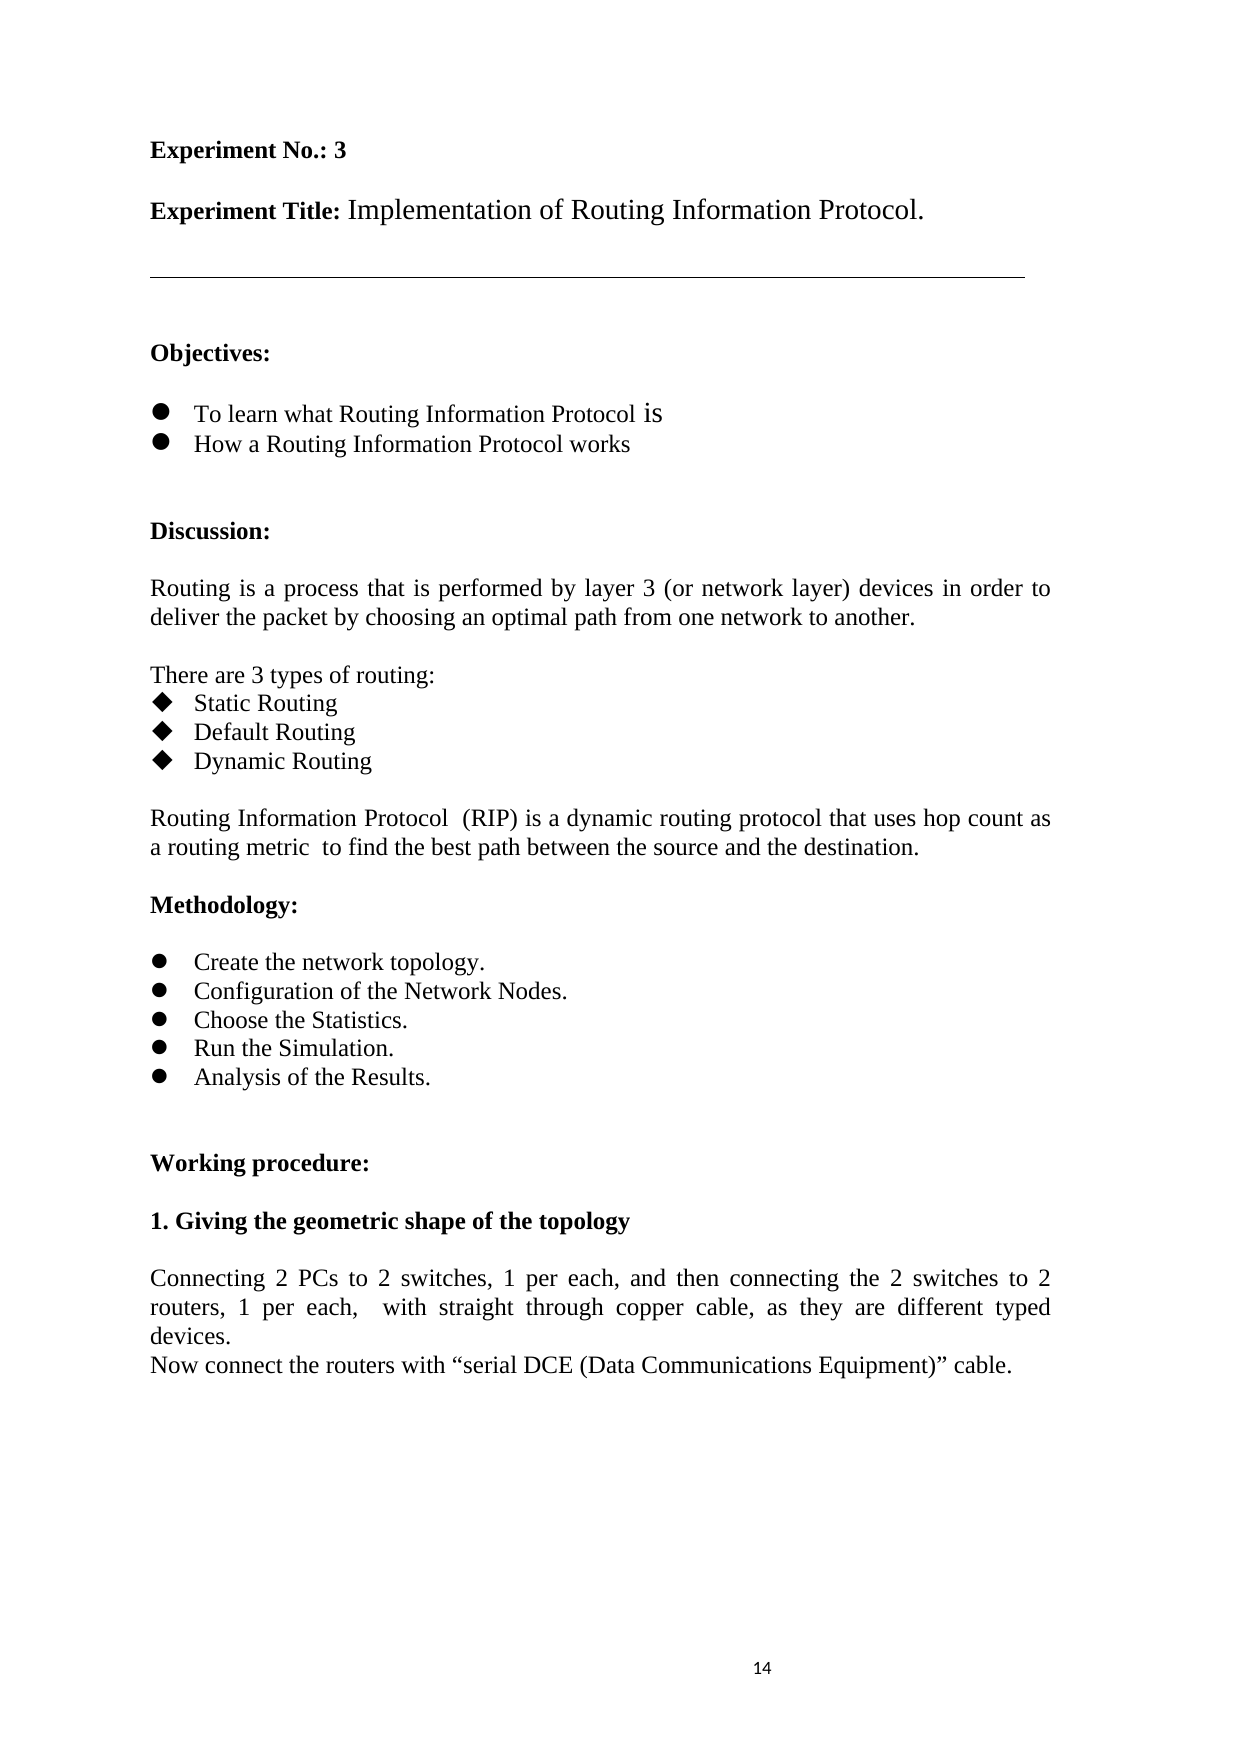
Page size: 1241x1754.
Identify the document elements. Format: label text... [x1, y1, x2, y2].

list Methodology: [150, 890, 1053, 918]
text Experiment Title: Implementation of Routing Information Protocol. [150, 192, 1053, 226]
list Static Routing [150, 688, 1053, 717]
list Routing is a process that is performed by layer 3 (or network layer) devices in order to deliver the packet by choosing an optimal path from one network to another. [150, 573, 1053, 631]
list How a Routing Information Protocol works [150, 429, 1053, 458]
list Default Routing [150, 717, 1053, 746]
list Routing Information Protocol (RIP) is a dynamic routing protocol that uses hop count as a routing metric to find the best path between the source and the destination. [150, 803, 1053, 861]
list Now connect the routers with “serial DCE (Data Communications Equipment)” cable. [150, 1350, 1053, 1378]
list Configuration of the Network Nodes. [150, 976, 1053, 1005]
list Giving the geometric shape of the topology [150, 1206, 1053, 1235]
text Experiment No.: 3 [150, 135, 1053, 164]
text Objectives: [150, 338, 1053, 366]
list Choose the Statistics. [150, 1005, 1053, 1033]
list Analysis of the Results. [150, 1062, 1053, 1091]
list Run the Simulation. [150, 1033, 1053, 1062]
list Connecting 2 PCs to 2 switches, 1 per each, and then connecting the 2 switches to 2 routers, 1 per each, with straight through copper cable, as they are different typed devices. [150, 1263, 1053, 1350]
list There are 3 types of routing: [150, 660, 1053, 688]
list To learn what Routing Information Protocol is [150, 395, 1053, 429]
list Create the network topology. [150, 947, 1053, 976]
list Dynamic Routing [150, 746, 1053, 775]
list Discussion: [150, 516, 1053, 545]
list Working procedure: [150, 1148, 1053, 1177]
